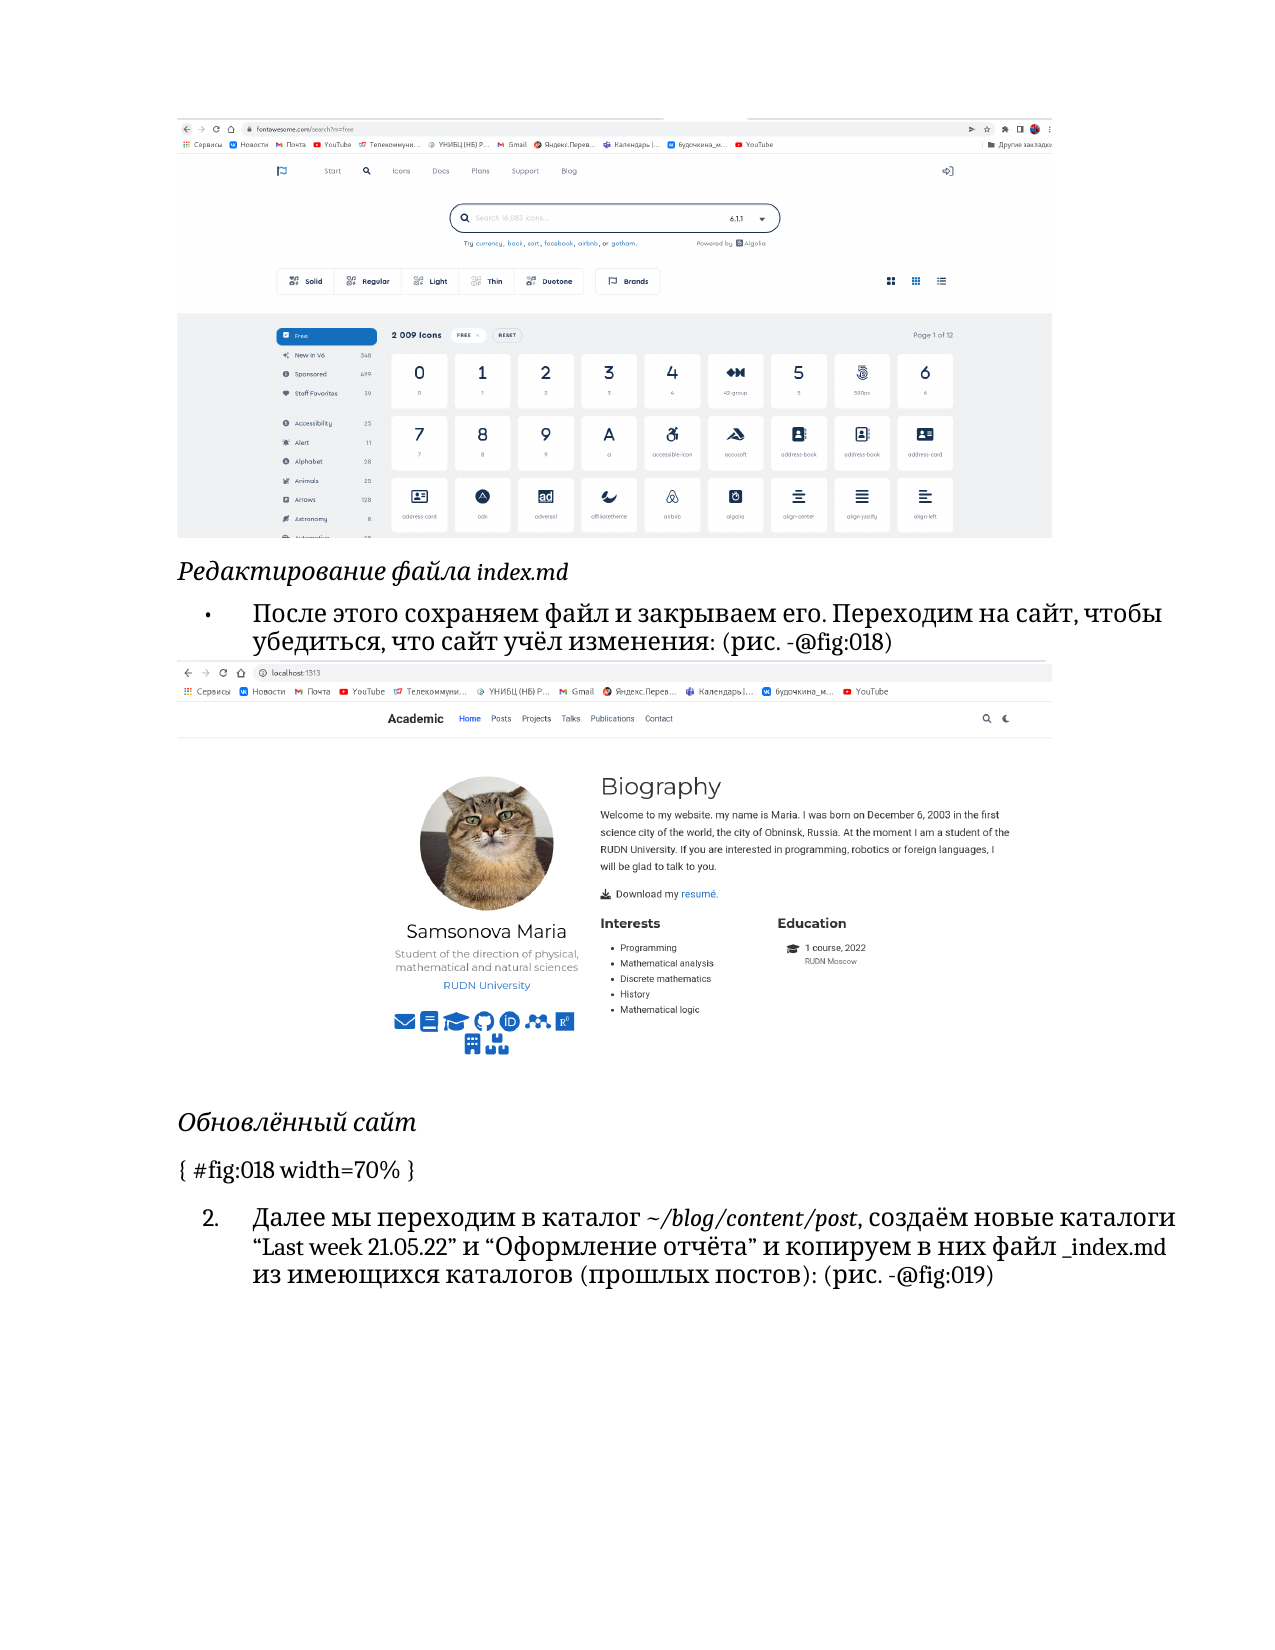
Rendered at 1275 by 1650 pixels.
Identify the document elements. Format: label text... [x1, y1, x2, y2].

text { #fig:018 width=70% } [177, 1156, 1186, 1185]
picture [177, 660, 1053, 1089]
text Обновлённый сайт [177, 1109, 1186, 1138]
list После этого сохраняем файл и закрываем его. Переходим на сайт, чтобы убедиться, что сайт учёл изменения: (рис. -@fig:018) [202, 599, 1186, 657]
list Далее мы переходим в каталог ~/blog/content/post, создаём новые каталоги “Last week 21.05.22” и “Оформление отчёта” и копируем в них файл _index.md из имеющихся каталогов (прошлых постов): (рис. -@fig:019) [202, 1204, 1186, 1290]
text Редактирование файла index.md [177, 558, 1186, 587]
picture [177, 118, 1053, 538]
